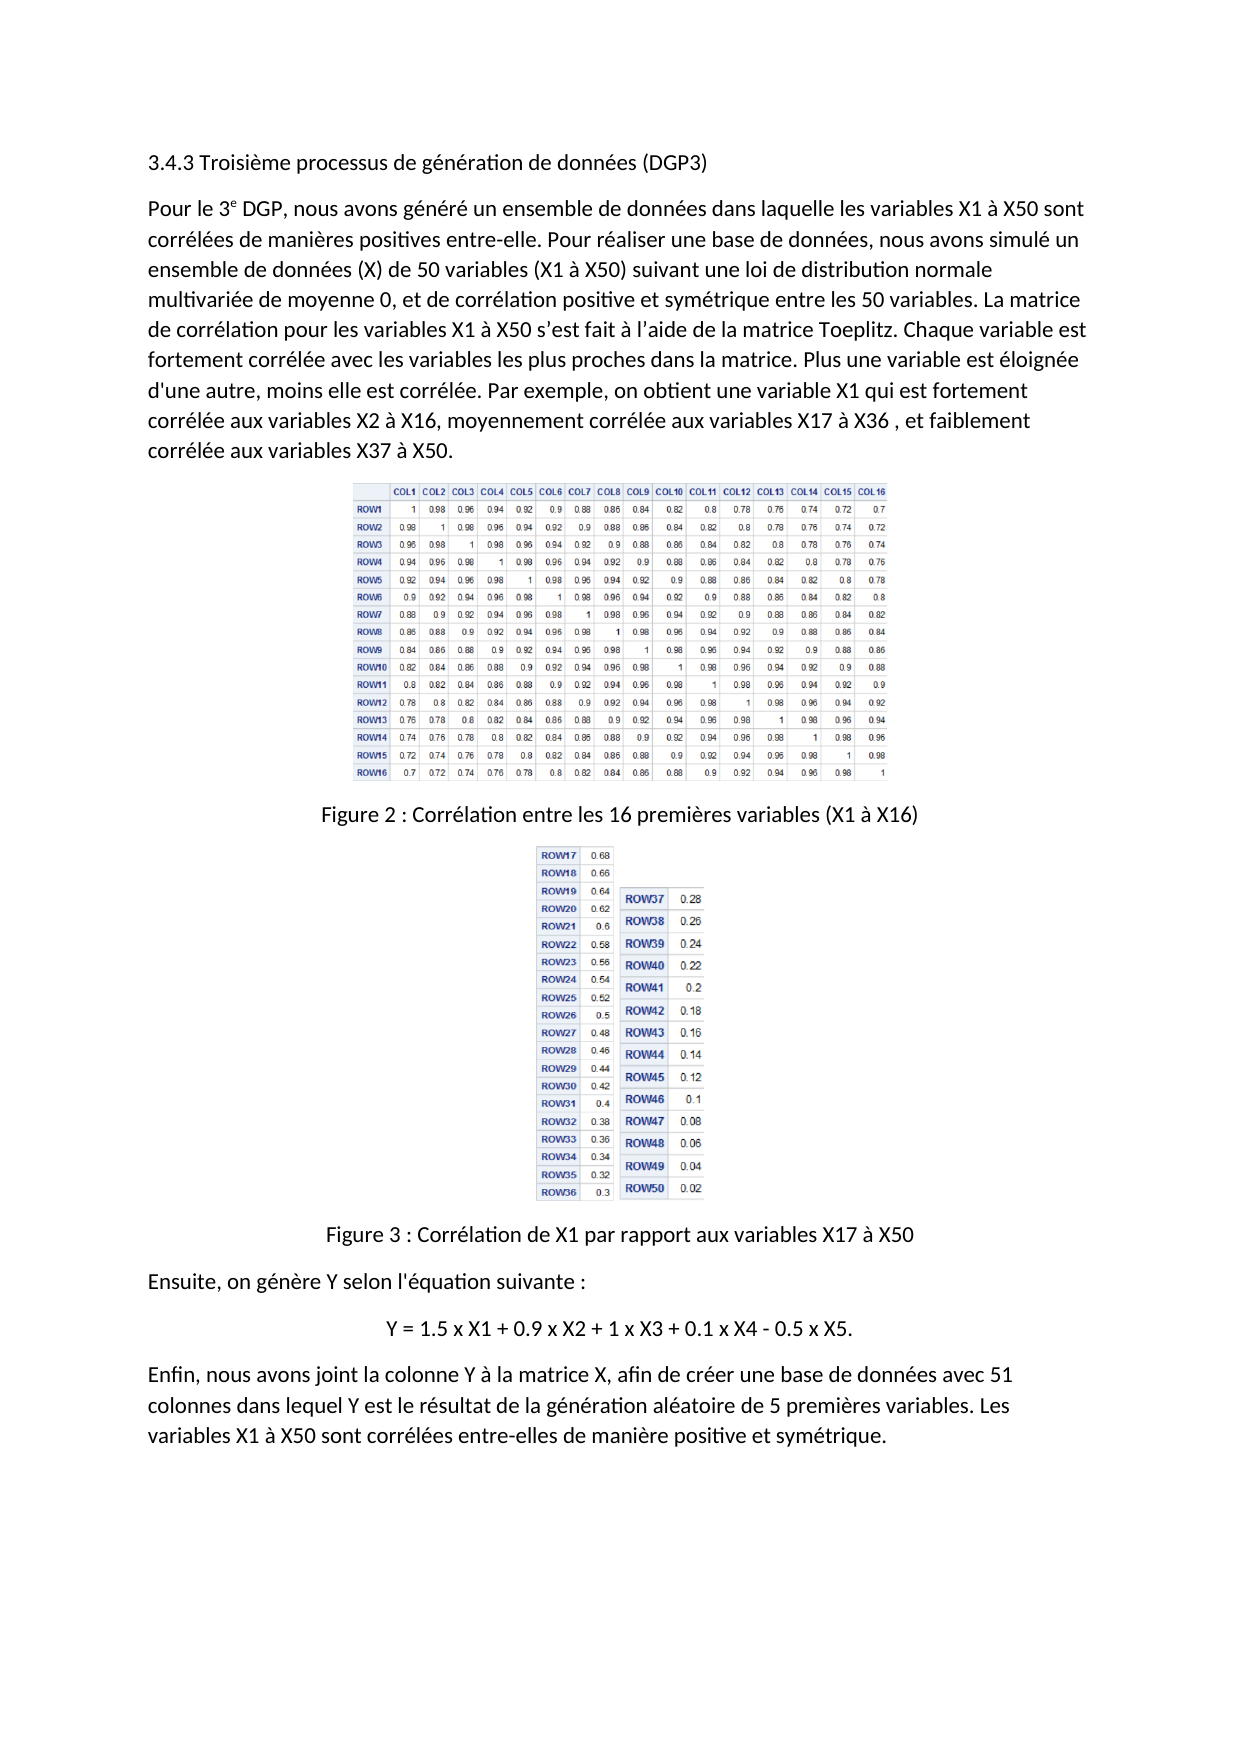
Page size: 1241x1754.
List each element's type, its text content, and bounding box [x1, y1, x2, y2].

text Enfin, nous avons joint la colonne Y à la matrice X, afin de créer une base de données avec 51 colonnes dans lequel Y est le résultat de la génération aléatoire de 5 premières variables. Les variables X1 à X50 sont corrélées entre-elles de manière positive et symétrique. [148, 1361, 1093, 1449]
text Ensuite, on génère Y selon l'équation suivante : [148, 1267, 1093, 1295]
picture [618, 887, 705, 1201]
text Y = 1.5 x X1 + 0.9 x X2 + 1 x X3 + 0.1 x X4 - 0.5 x X5. [148, 1314, 1093, 1342]
text Pour le 3e DGP, nous avons généré un ensemble de données dans laquelle les variables X1 à X50 sont corrélées de manières positives entre-elle. Pour réaliser une base de données, nous avons simulé un ensemble de données (X) de 50 variables (X1 à X50) suivant une loi de distribution normale multivariée de moyenne 0, et de corrélation positive et symétrique entre les 50 variables. La matrice de corrélation pour les variables X1 à X50 s’est fait à l’aide de la matrice Toeplitz. Chaque variable est fortement corrélée avec les variables les plus proches dans la matrice. Plus une variable est éloignée d'une autre, moins elle est corrélée. Par exemple, on obtient une variable X1 qui est fortement corrélée aux variables X2 à X16, moyennement corrélée aux variables X17 à X36 , et faiblement corrélée aux variables X37 à X50. [148, 194, 1093, 464]
text Figure 3 : Corrélation de X1 par rapport aux variables X17 à X50 [148, 1220, 1093, 1248]
text 3.4.3 Troisième processus de génération de données (DGP3) [148, 148, 1093, 176]
picture [353, 483, 888, 781]
picture [536, 846, 614, 1201]
text Figure 2 : Corrélation entre les 16 premières variables (X1 à X16) [148, 800, 1093, 828]
